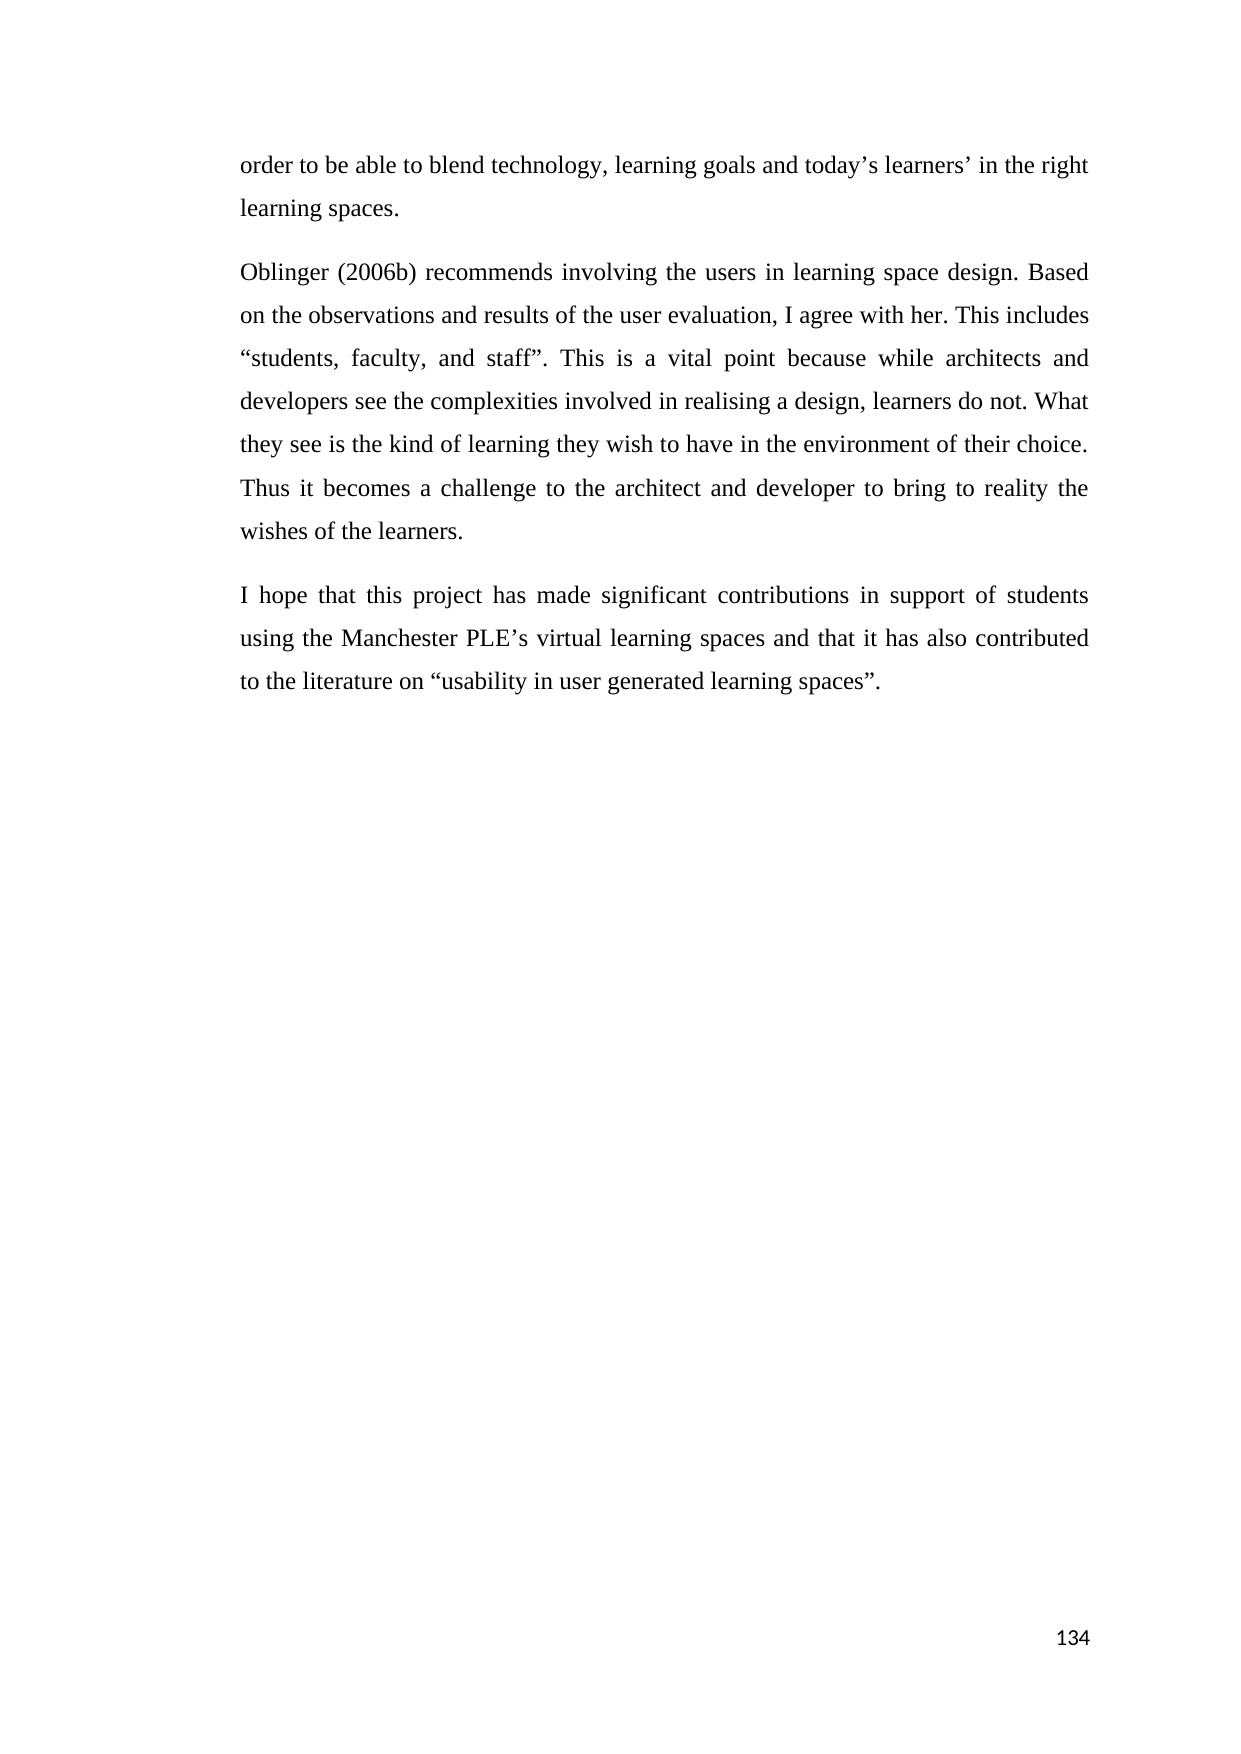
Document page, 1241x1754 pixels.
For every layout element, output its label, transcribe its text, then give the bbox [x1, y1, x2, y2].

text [240, 150, 1090, 222]
text Oblinger (2006b) recommends involving the users in learning space design. Based on the observations and results of the user evaluation, I agree with her. This includes “students, faculty, and staff”. This is a vital point because while architects and developers see the complexities involved in realising a design, learners do not. What they see is the kind of learning they wish to have in the environment of their choice. Thus it becomes a challenge to the architect and developer to bring to reality the wishes of the learners. [240, 257, 1090, 544]
text I hope that this project has made significant contributions in support of students using the Manchester PLE’s virtual learning spaces and that it has also contributed to the literature on “usability in user generated learning spaces”. [240, 580, 1090, 695]
